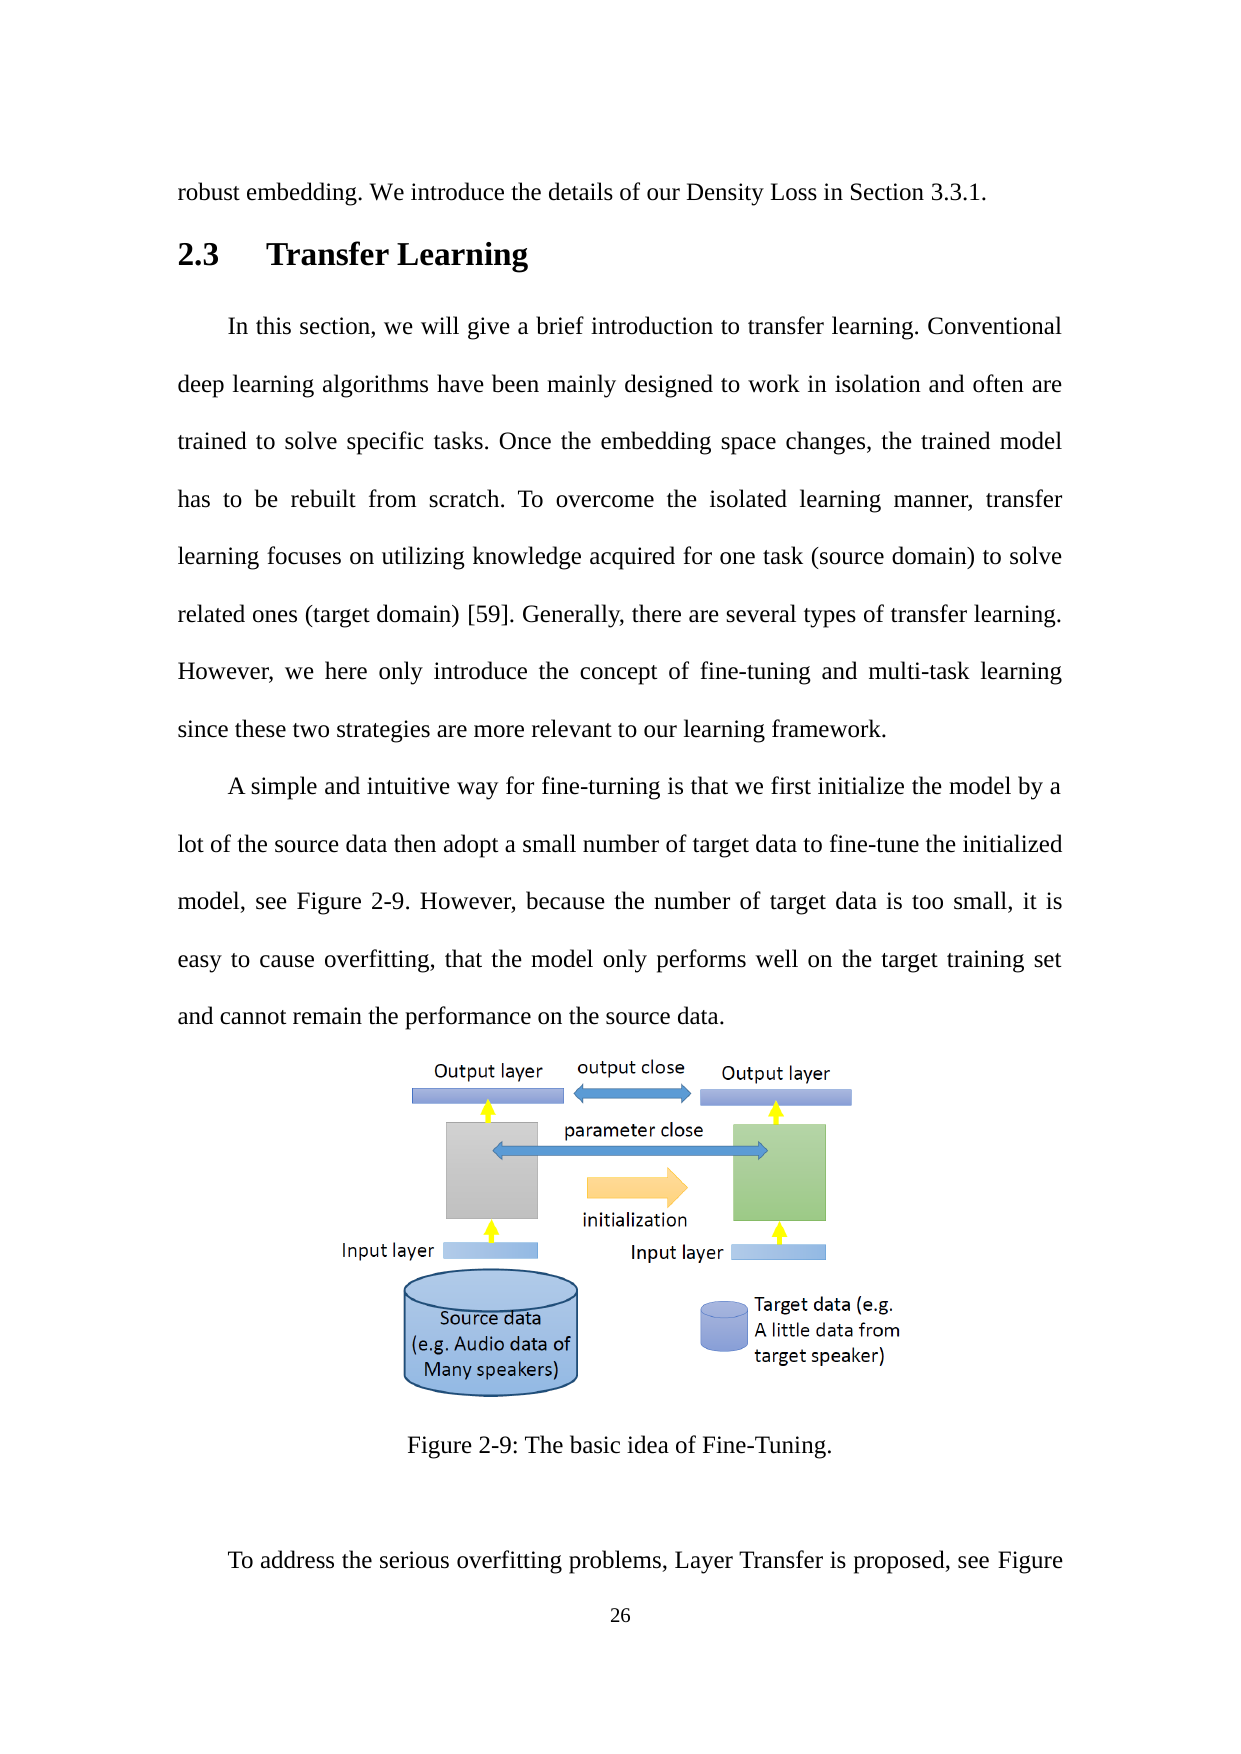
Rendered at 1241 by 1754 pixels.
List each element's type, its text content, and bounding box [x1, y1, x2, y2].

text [177, 177, 1063, 206]
picture [324, 1058, 915, 1402]
table_header [177, 1059, 1062, 1430]
text In this section, we will give a brief introduction to transfer learning. Conventional deep learning algorithms have been mainly designed to work in isolation and often are trained to solve specific tasks. Once the embedding space changes, the trained model has to be rebuilt from scratch. To overcome the isolated learning manner, transfer learning focuses on utilizing knowledge acquired for one task (source domain) to solve related ones (target domain) [59]. Generally, there are several types of transfer learning. However, we here only introduce the concept of fine-tuning and multi-task learning since these two strategies are more relevant to our learning framework. [177, 311, 1063, 743]
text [177, 1545, 1063, 1574]
subtitle Transfer Learning [177, 235, 1063, 273]
